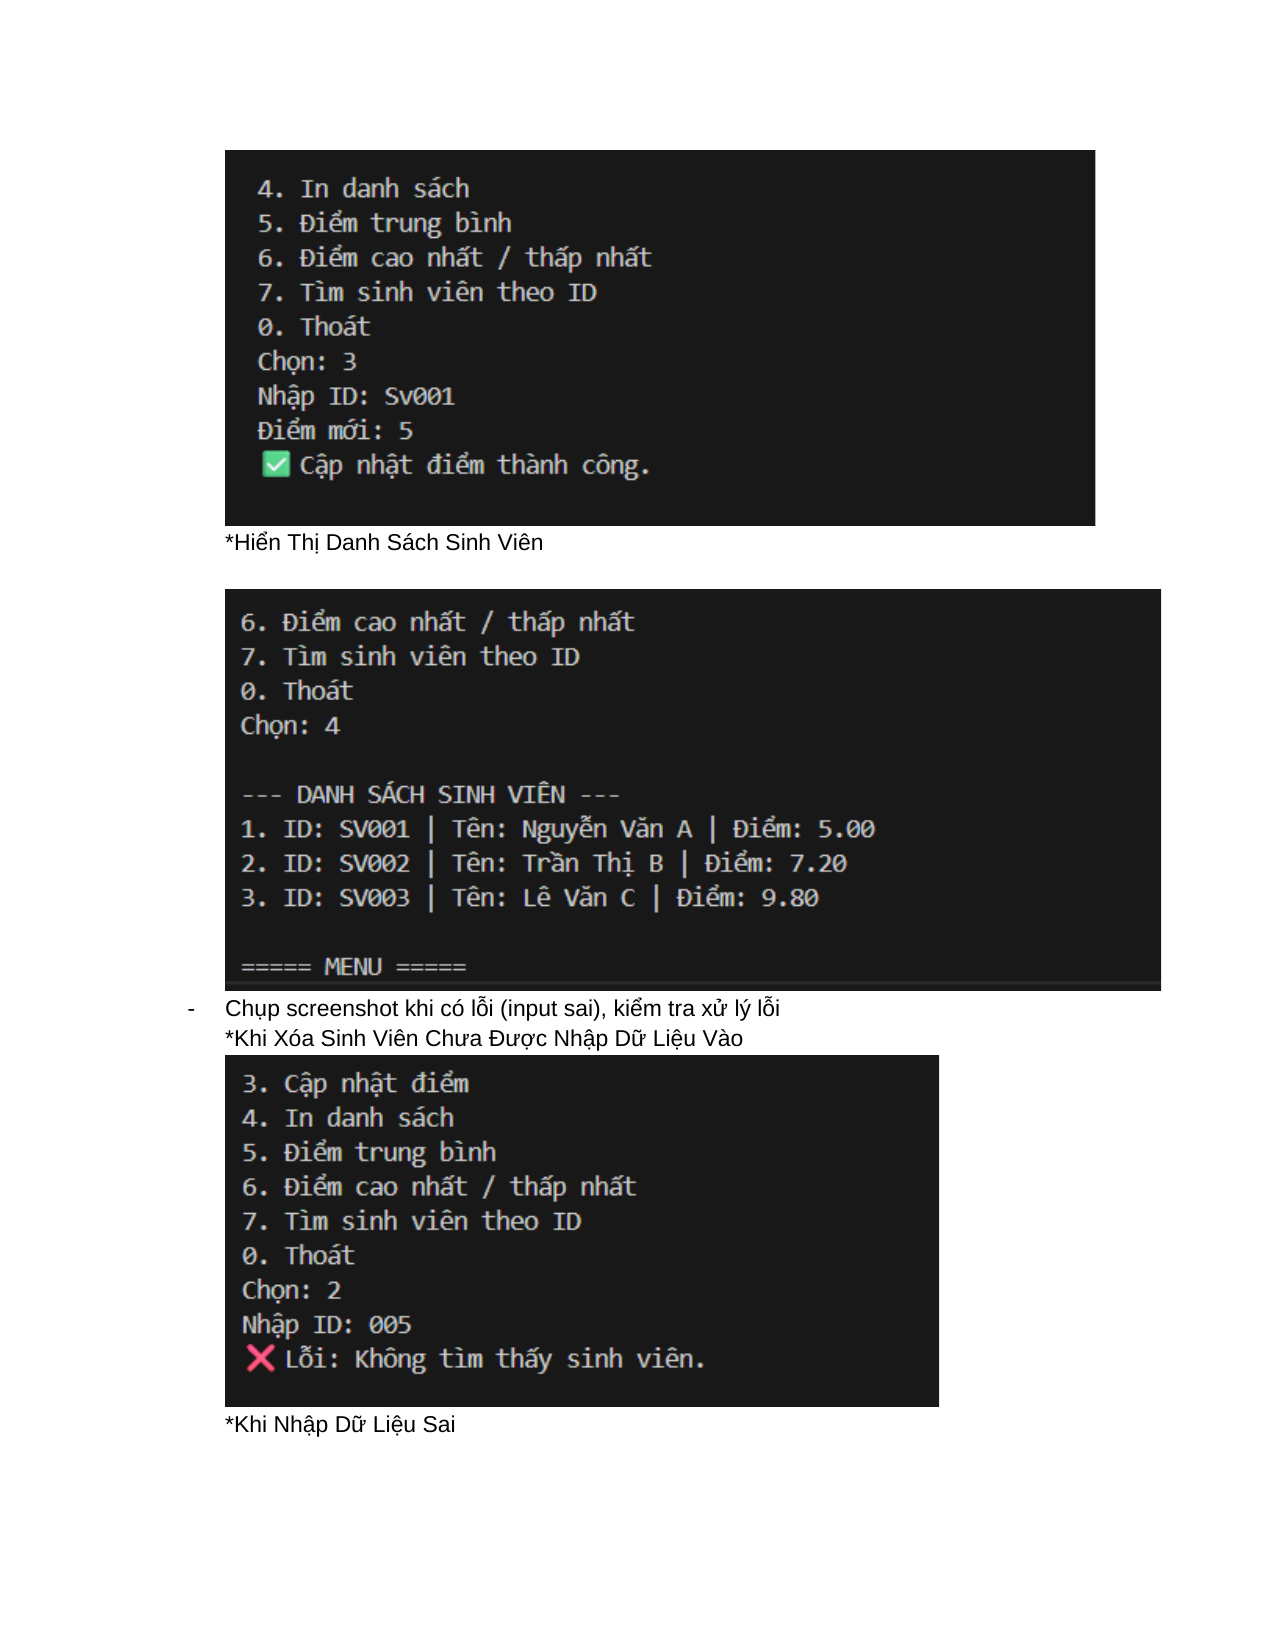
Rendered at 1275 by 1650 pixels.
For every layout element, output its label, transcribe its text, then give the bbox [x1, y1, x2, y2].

picture [225, 1055, 940, 1407]
list *Hiển Thị Danh Sách Sinh Viên [225, 529, 1125, 555]
text *Khi Xóa Sinh Viên Chưa Được Nhập Dữ Liệu Vào [225, 1025, 1125, 1051]
text *Khi Nhập Dữ Liệu Sai [225, 1411, 1125, 1437]
picture [225, 150, 1096, 526]
picture [225, 589, 1162, 991]
list Chụp screenshot khi có lỗi (input sai), kiểm tra xử lý lỗi [187, 995, 1125, 1021]
